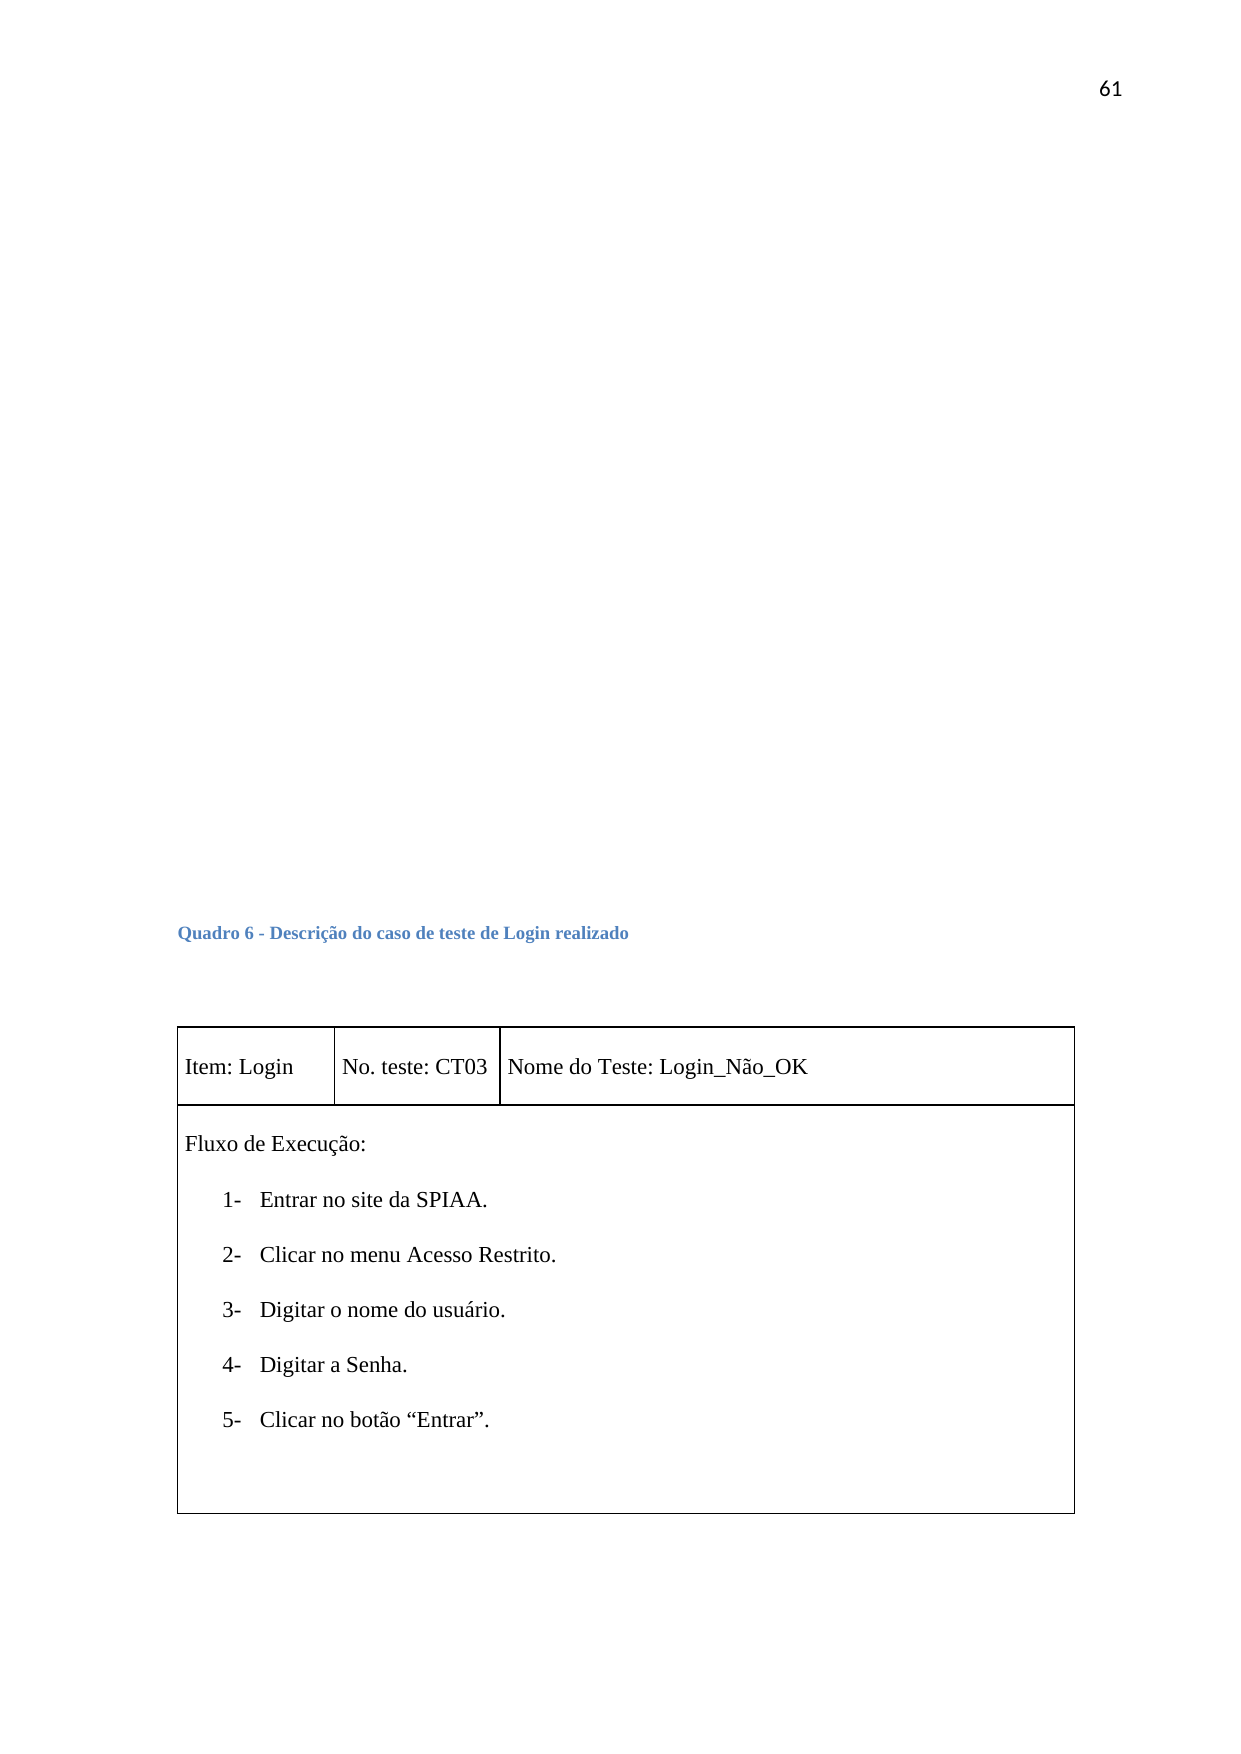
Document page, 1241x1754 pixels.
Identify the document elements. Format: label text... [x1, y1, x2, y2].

table_cell Fluxo de Execução: Entrar no site da SPIAA. Clicar no menu Acesso Restrito. Digitar o nome do usuário. Digitar a Senha. Clicar no botão “Entrar”. [178, 1106, 1074, 1513]
table_header Item: Login [178, 1028, 334, 1104]
text Quadro 6 - Descrição do caso de teste de Login realizado [177, 922, 1122, 944]
table_header Nome do Teste: Login_Não_OK [501, 1028, 1074, 1104]
table_header No. teste: CT03 [335, 1028, 499, 1104]
